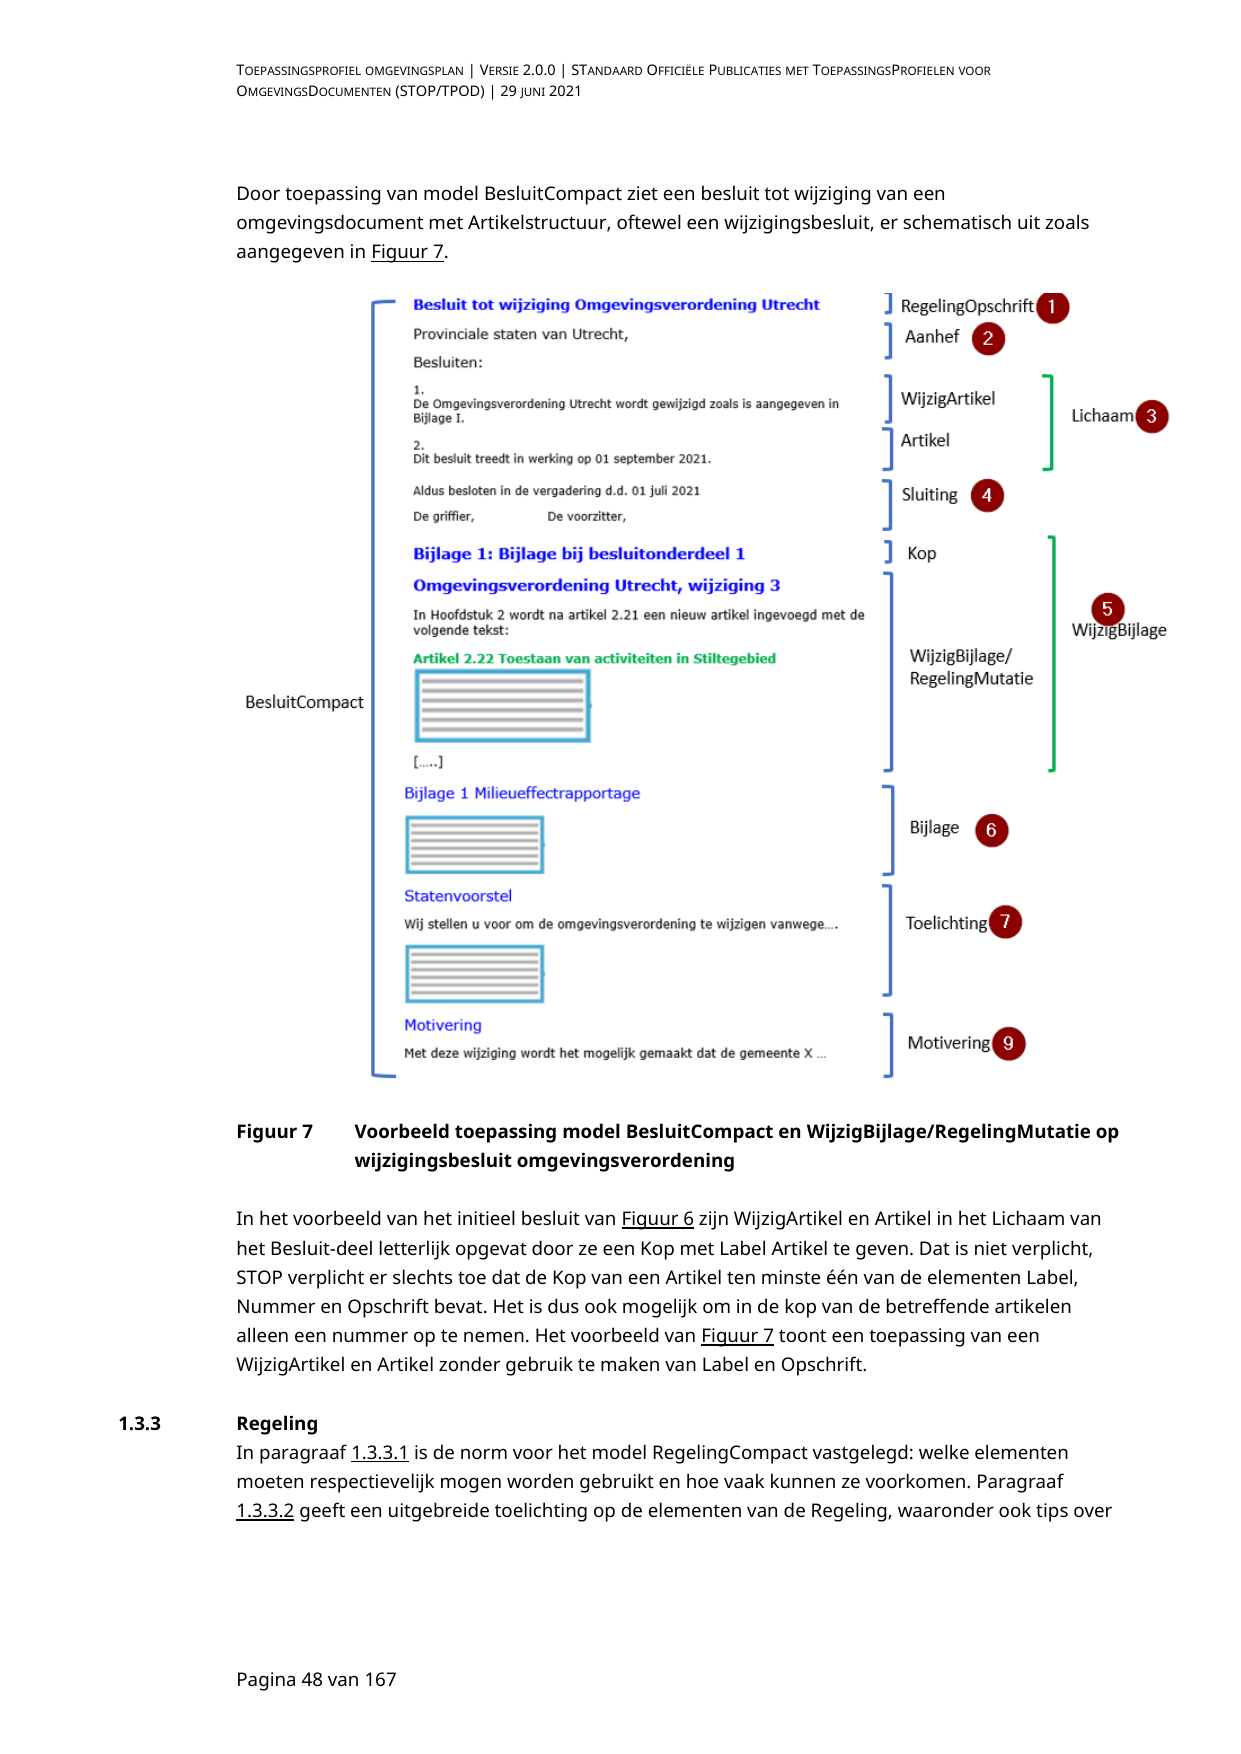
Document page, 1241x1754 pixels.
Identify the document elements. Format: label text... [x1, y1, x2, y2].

subtitle Regeling [118, 1407, 1122, 1436]
text Voorbeeld toepassing model BesluitCompact en WijzigBijlage/RegelingMutatie op wijzigingsbesluit omgevingsverordening [236, 1115, 1122, 1173]
text In het voorbeeld van het initieel besluit van Figuur 6 zijn WijzigArtikel en Artikel in het Lichaam van het Besluit-deel letterlijk opgevat door ze een Kop met Label Artikel te geven. Dat is niet verplicht, STOP verplicht er slechts toe dat de Kop van een Artikel ten minste één van de elementen Label, Nummer en Opschrift bevat. Het is dus ook mogelijk om in de kop van de betreffende artikelen alleen een nummer op te nemen. Het voorbeeld van Figuur 7 toont een toepassing van een WijzigArtikel en Artikel zonder gebruik te maken van Label en Opschrift. [236, 1202, 1122, 1377]
text Door toepassing van model BesluitCompact ziet een besluit tot wijziging van een omgevingsdocument met Artikelstructuur, oftewel een wijzigingsbesluit, er schematisch uit zoals aangegeven in Figuur 7. [236, 177, 1122, 265]
picture [236, 293, 1182, 1086]
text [236, 1436, 1122, 1523]
